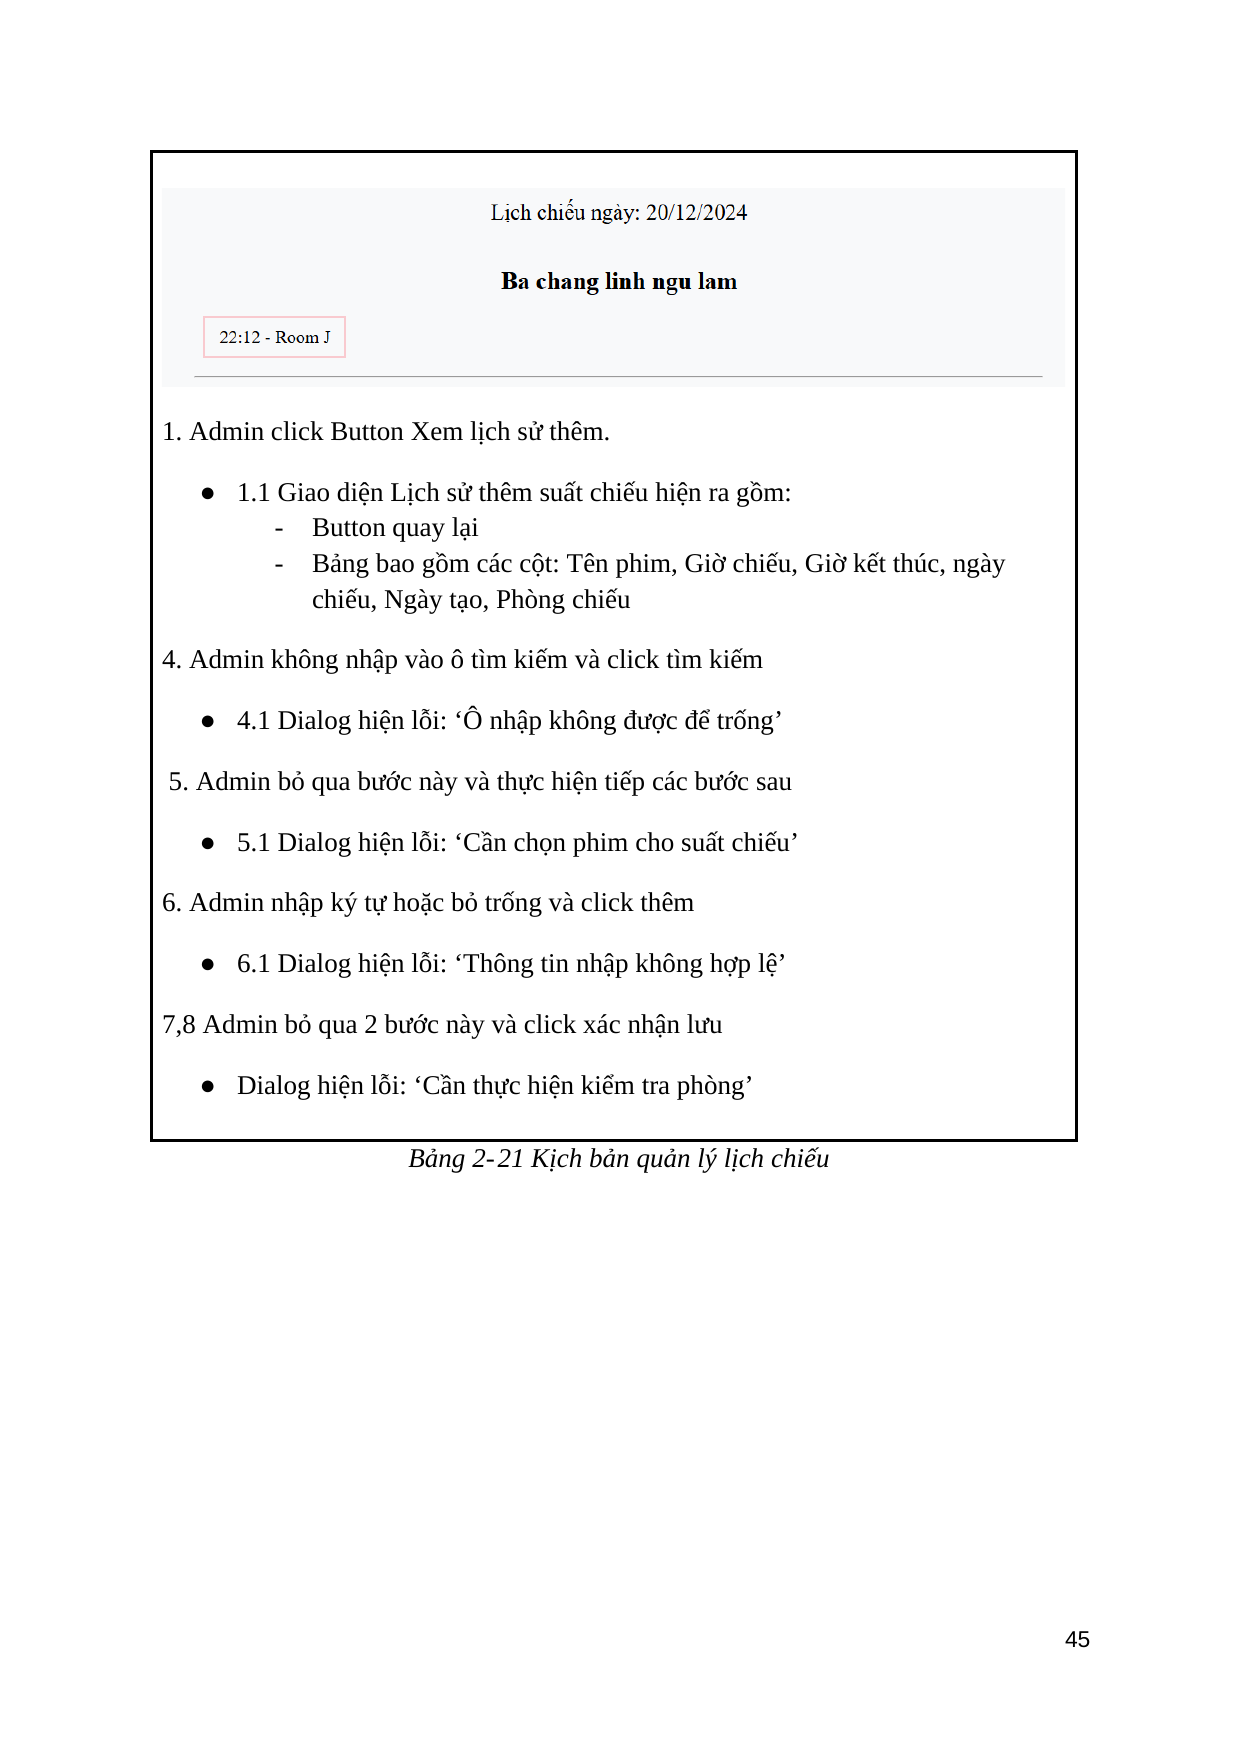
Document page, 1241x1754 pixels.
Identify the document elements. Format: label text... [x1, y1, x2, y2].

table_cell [153, 153, 1075, 1139]
picture [161, 188, 1065, 387]
